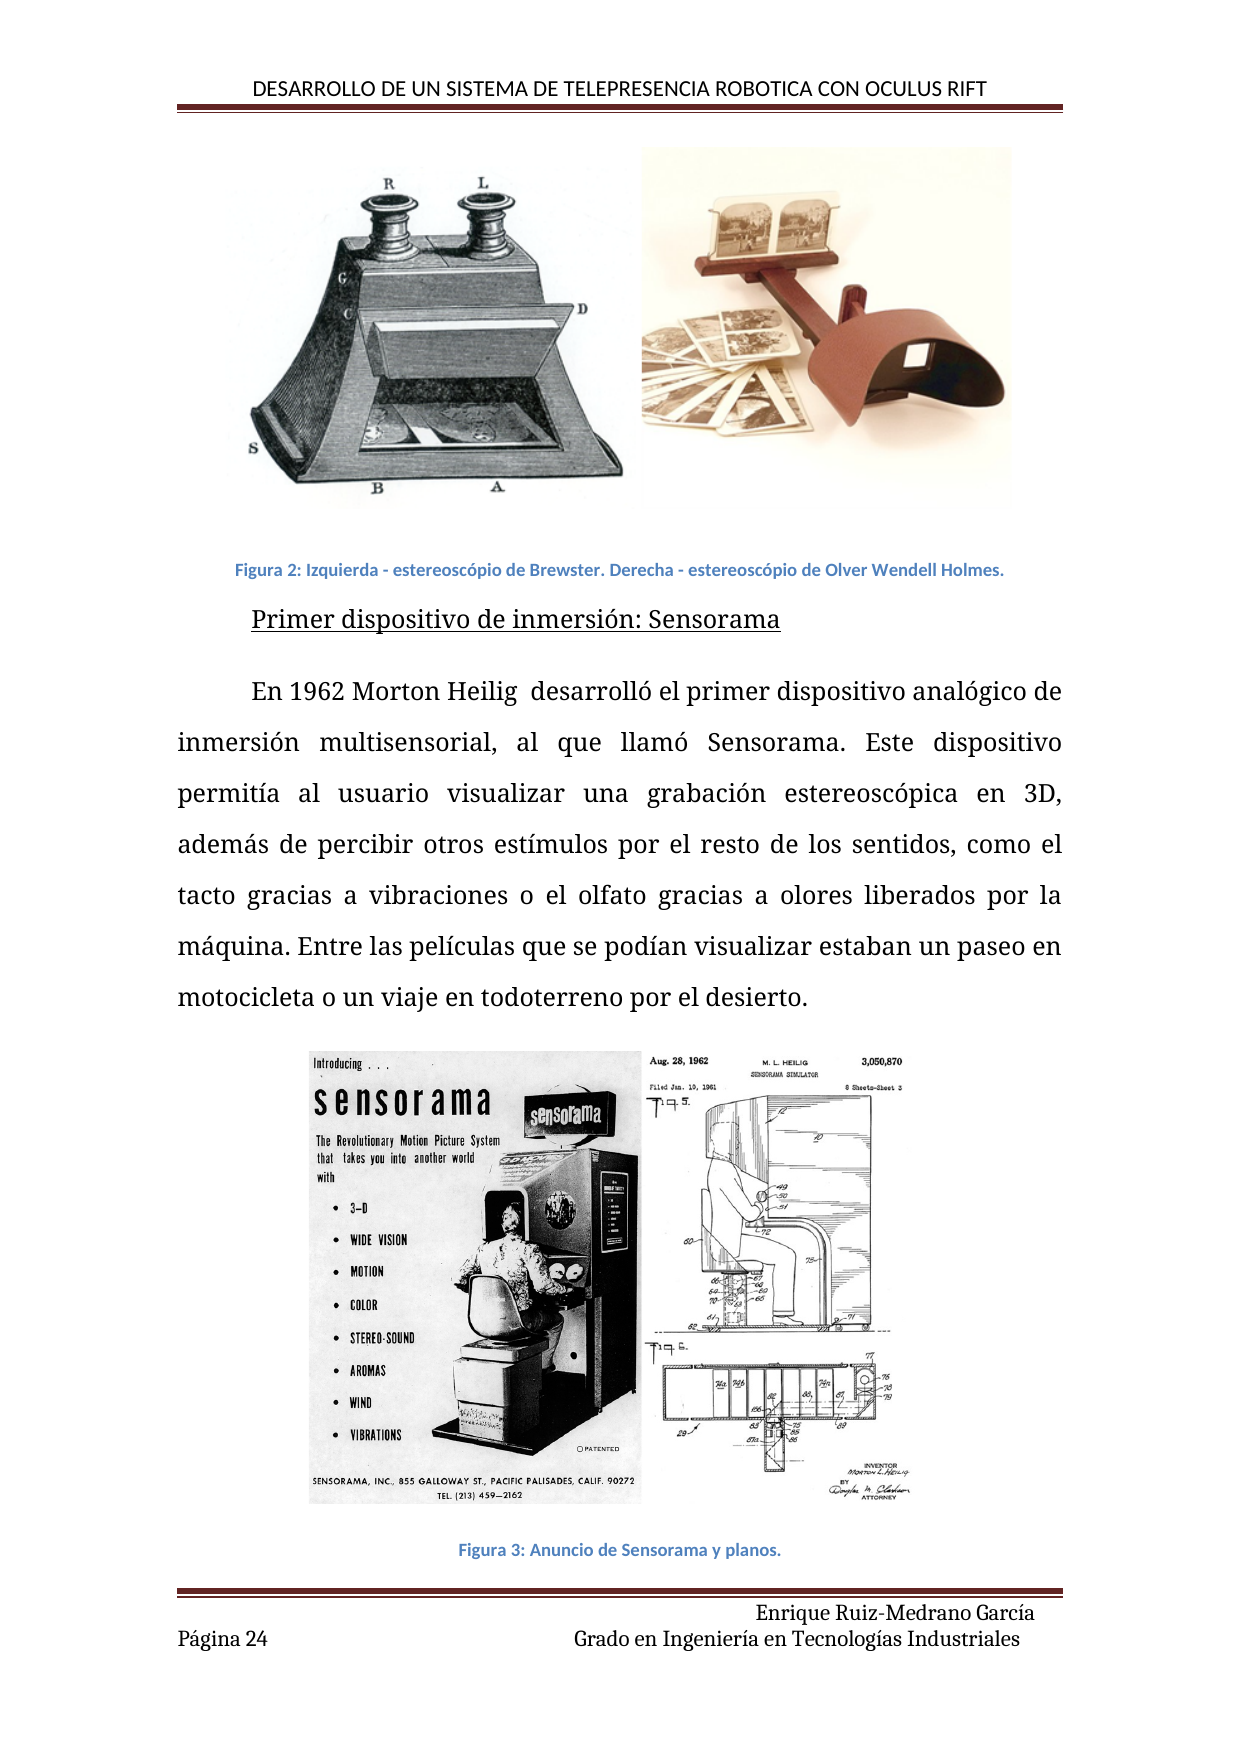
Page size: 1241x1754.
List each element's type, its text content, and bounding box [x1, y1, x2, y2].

text Primer dispositivo de inmersión: Sensorama [177, 602, 1063, 636]
picture [217, 147, 1023, 524]
text En 1962 Morton Heilig desarrolló el primer dispositivo analógico de inmersión multisensorial, al que llamó Sensorama. Este dispositivo permitía al usuario visualizar una grabación estereoscópica en 3D, además de percibir otros estímulos por el resto de los sentidos, como el tacto gracias a vibraciones o el olfato gracias a olores liberados por la máquina. Entre las películas que se podían visualizar estaban un paseo en motocicleta o un viaje en todoterreno por el desierto. [177, 674, 1063, 1014]
picture [308, 1051, 932, 1504]
